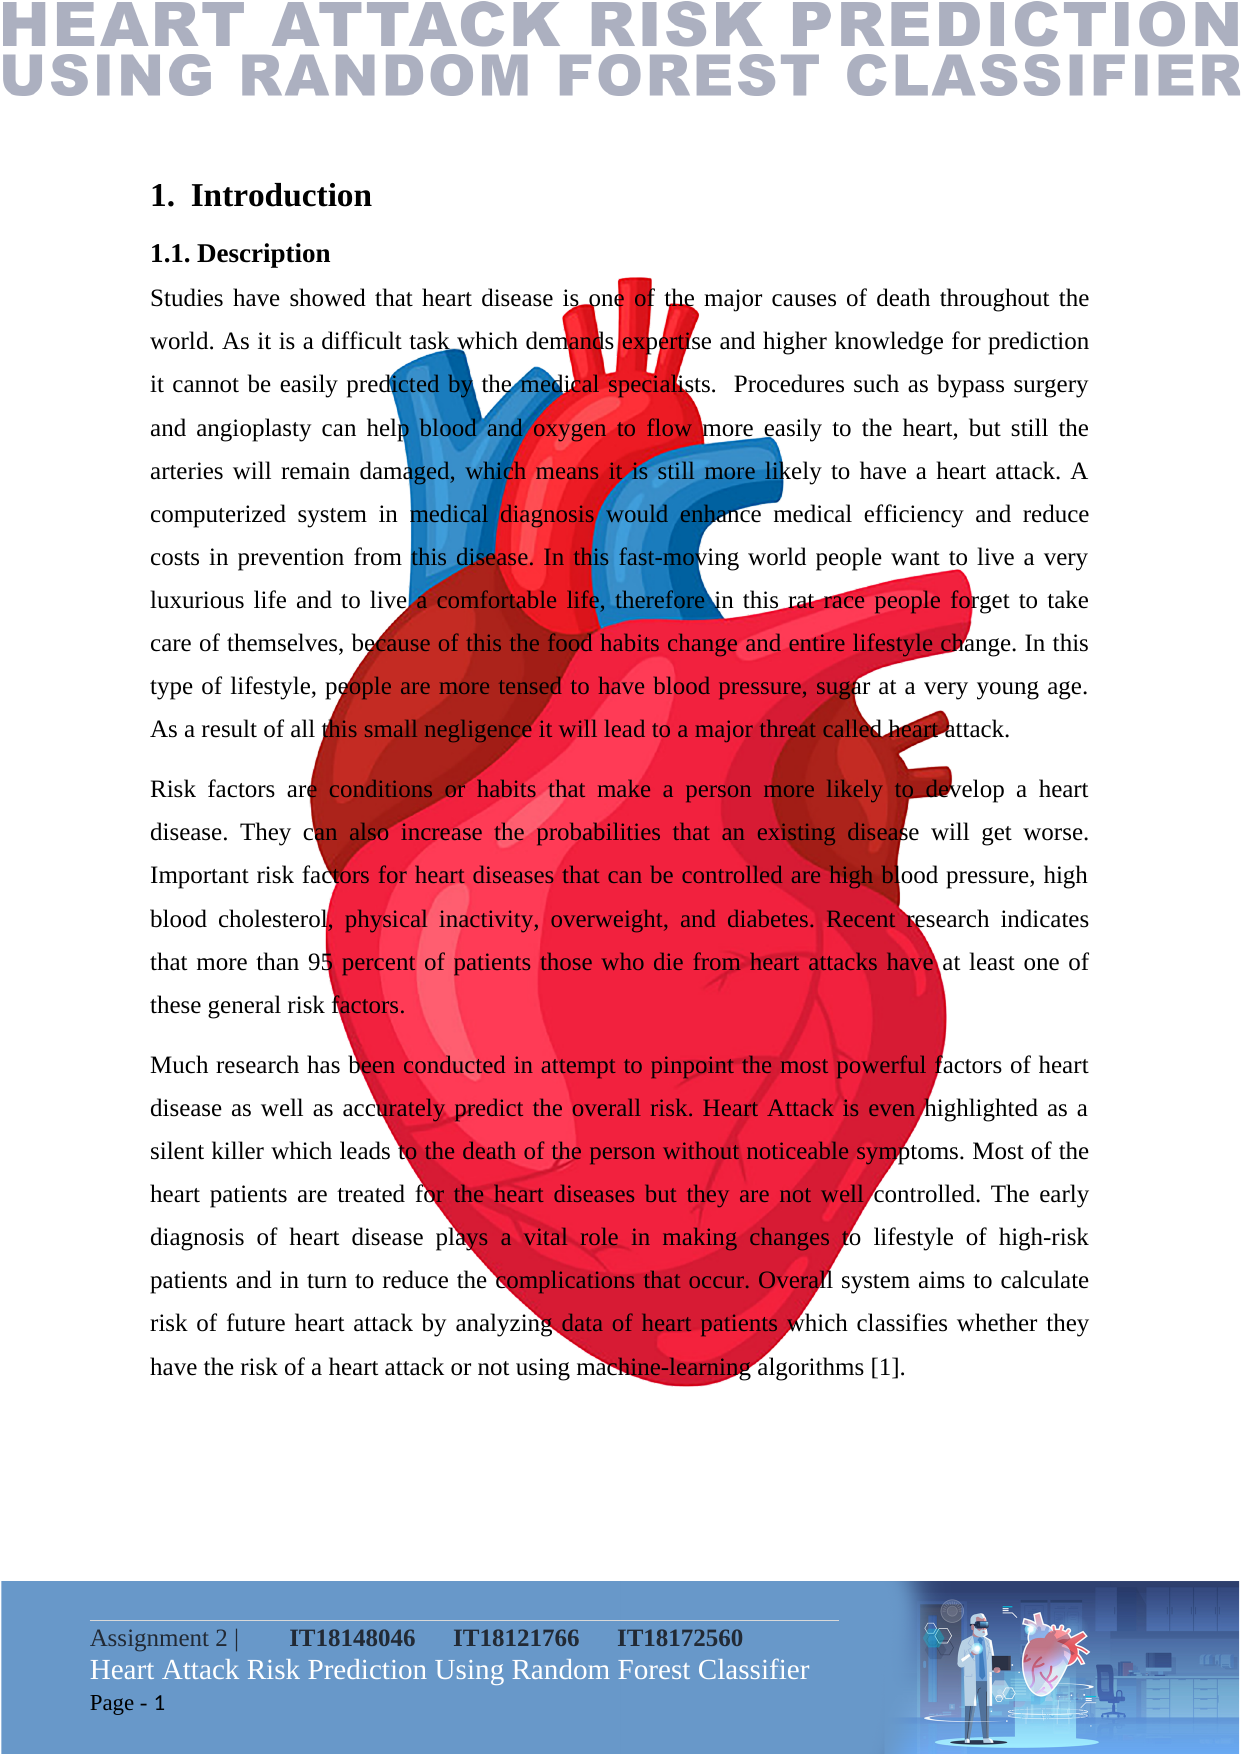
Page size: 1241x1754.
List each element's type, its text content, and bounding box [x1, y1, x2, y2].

subtitle Description [150, 237, 1090, 268]
picture [1, 1581, 1240, 1754]
text Risk factors are conditions or habits that make a person more likely to develop a heart disease. They can also increase the probabilities that an existing disease will get worse. Important risk factors for heart diseases that can be controlled are high blood pressure, high blood cholesterol, physical inactivity, overweight, and diabetes. Recent research indicates that more than 95 percent of patients those who die from heart attacks have at least one of these general risk factors. [150, 774, 1090, 1019]
text Studies have showed that heart disease is one of the major causes of death throughout the world. As it is a difficult task which demands expertise and higher knowledge for prediction it cannot be easily predicted by the medical specialists. Procedures such as bypass surgery and angioplasty can help blood and oxygen to flow more easily to the heart, but still the arteries will remain damaged, which means it is still more likely to have a heart attack. A computerized system in medical diagnosis would enhance medical efficiency and reduce costs in prevention from this disease. In this fast-moving world people want to live a very luxurious life and to live a comfortable life, therefore in this rat race people forget to take care of themselves, because of this the food habits change and entire lifestyle change. In this type of lifestyle, people are more tensed to have blood pressure, sugar at a very young age. As a result of all this small negligence it will lead to a major threat called heart attack. [150, 283, 1090, 743]
text Much research has been conducted in attempt to pinpoint the most powerful factors of heart disease as well as accurately predict the overall risk. Heart Attack is even highlighted as a silent killer which leads to the death of the person without noticeable symptoms. Most of the heart patients are treated for the heart diseases but they are not well controlled. The early diagnosis of heart disease plays a vital role in making changes to lifestyle of high-risk patients and in turn to reduce the complications that occur. Overall system aims to calculate risk of future heart attack by analyzing data of heart patients which classifies whether they have the risk of a heart attack or not using machine-learning algorithms [1]. [150, 1050, 1090, 1380]
subtitle Introduction [150, 175, 1090, 213]
picture [0, 148, 1241, 1577]
picture [0, 0, 1241, 117]
